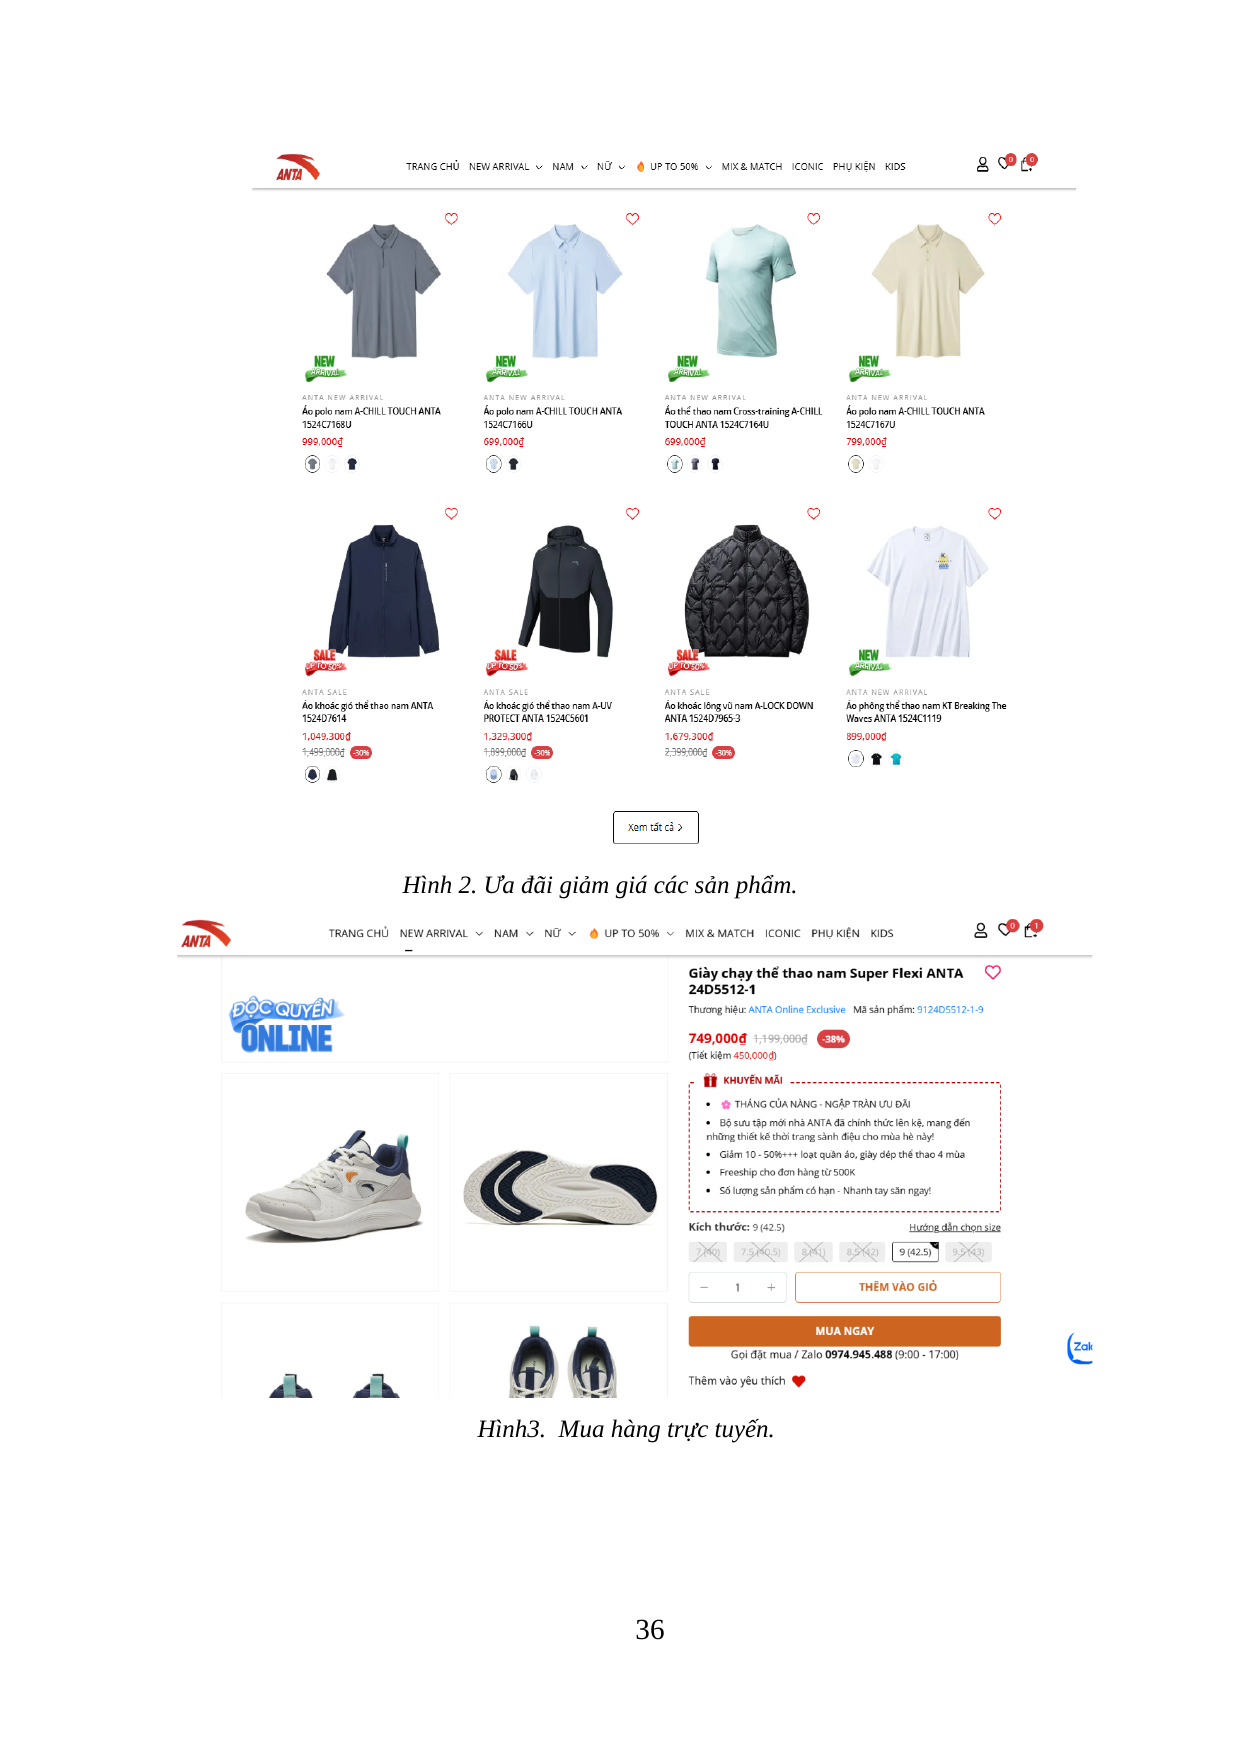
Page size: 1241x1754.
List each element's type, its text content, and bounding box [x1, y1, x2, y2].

text Hình3. Mua hàng trực tuyến. [402, 1414, 1122, 1443]
text Hình 2. Ưa đãi giảm giá các sản phẩm. [327, 870, 1122, 899]
picture [177, 913, 1093, 1398]
picture [252, 147, 1077, 854]
